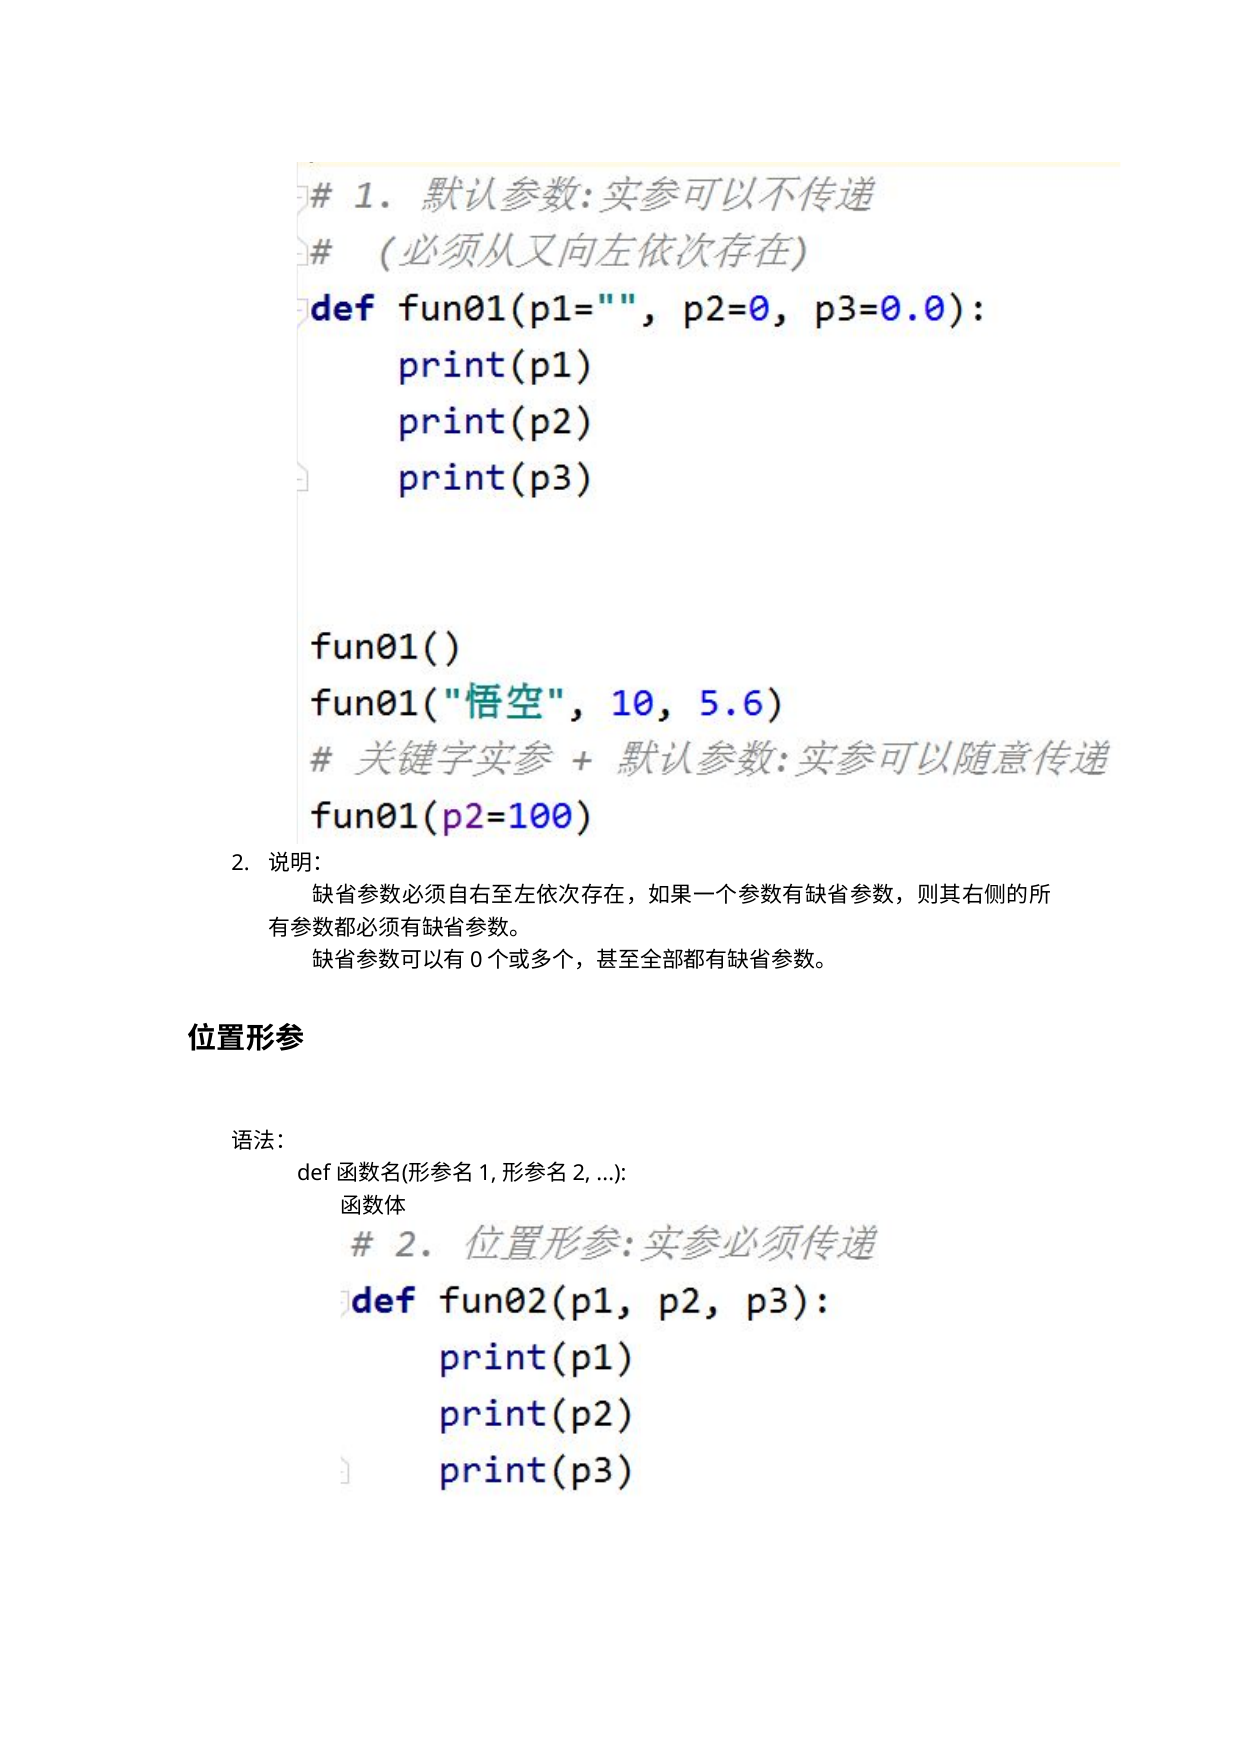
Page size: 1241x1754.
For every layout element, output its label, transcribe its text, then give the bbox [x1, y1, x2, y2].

list 说明： [231, 844, 1053, 877]
text 语法： [187, 1122, 1053, 1155]
text 函数体 [297, 1187, 1053, 1220]
picture [340, 1220, 962, 1506]
picture [296, 162, 1121, 844]
text 缺省参数可以有0个或多个，甚至全部都有缺省参数。 [269, 942, 1053, 974]
text def 函数名(形参名1, 形参名2, ...): [297, 1155, 1053, 1187]
subtitle 位置形参 [187, 1004, 1053, 1069]
text 缺省参数必须自右至左依次存在，如果一个参数有缺省参数，则其右侧的所有参数都必须有缺省参数。 [269, 877, 1053, 942]
